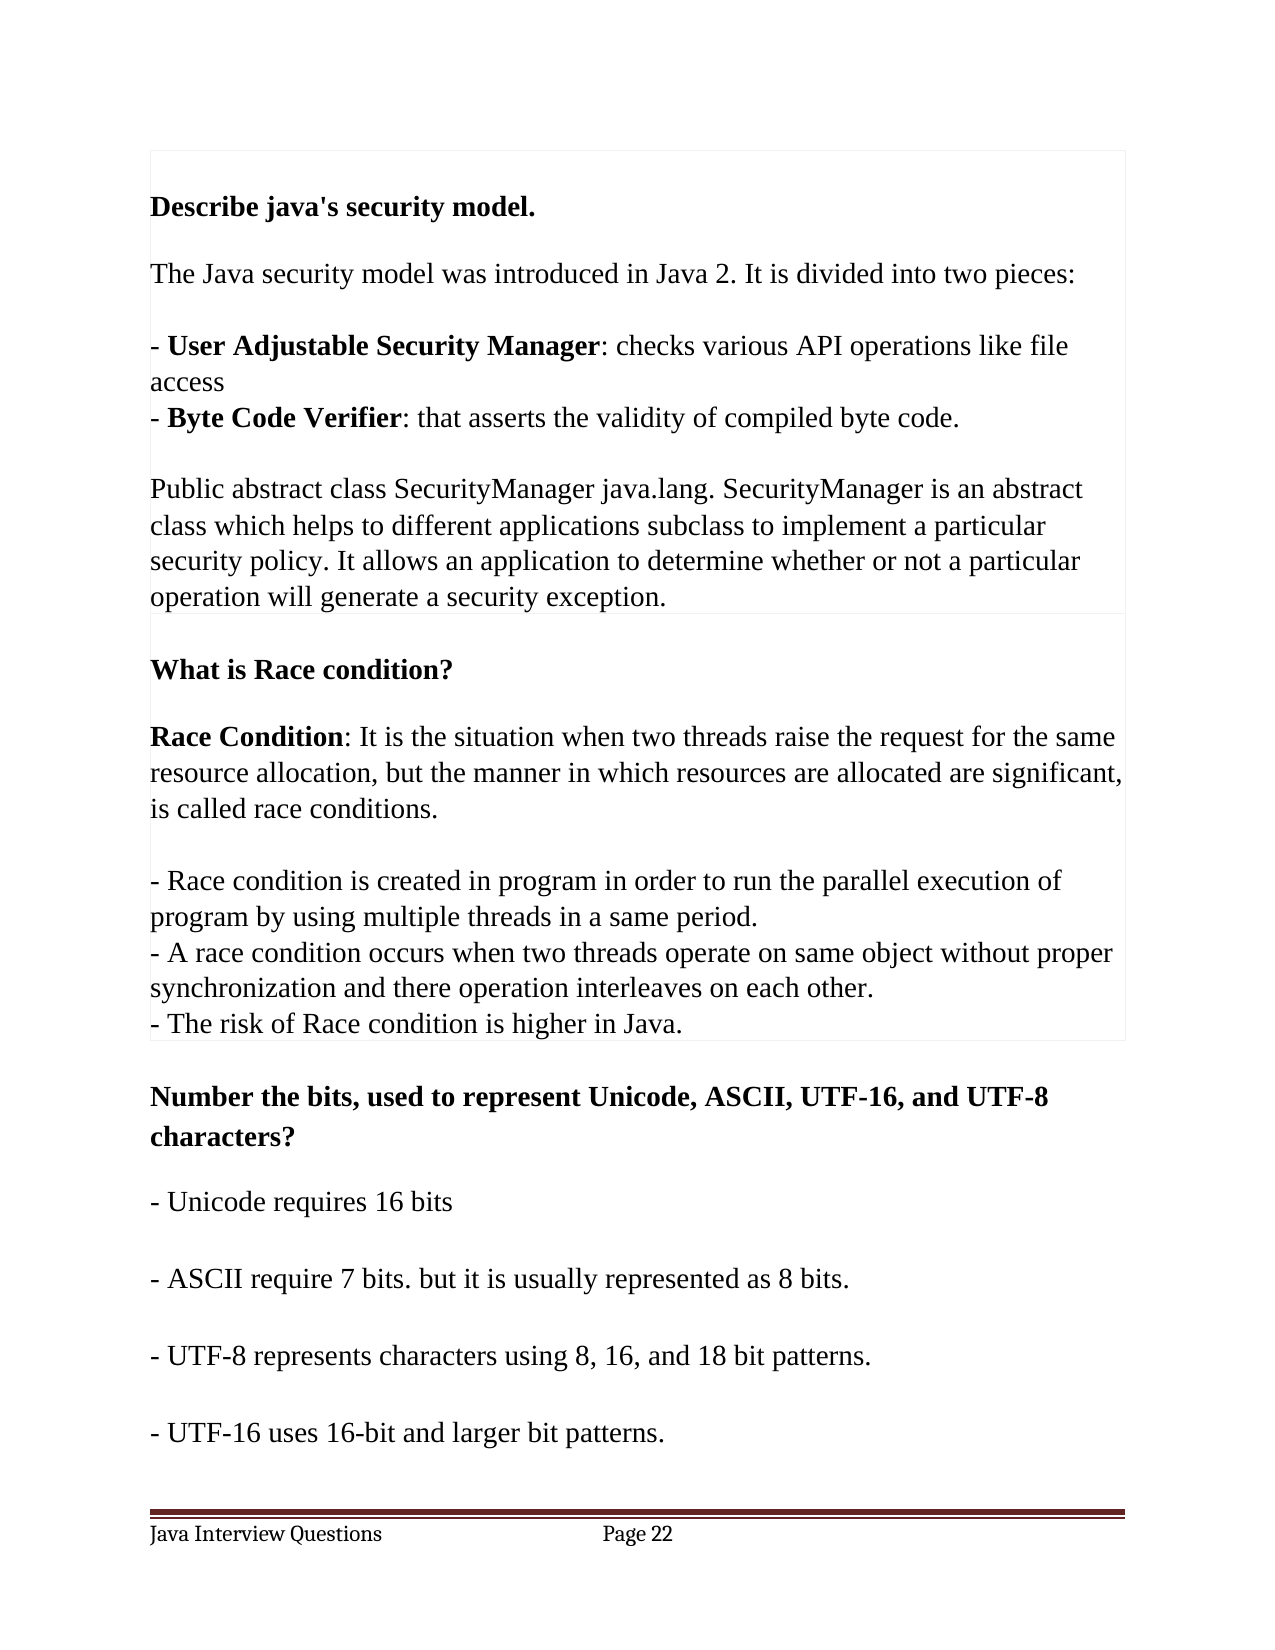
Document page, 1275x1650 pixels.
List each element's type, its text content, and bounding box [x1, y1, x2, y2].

table_header Describe java's security model. The Java security model was introduced in Java 2. It is divided into two pieces: - User Adjustable Security Manager: checks various API operations like file access - Byte Code Verifier: that asserts the validity of compiled byte code. Public abstract class SecurityManager java.lang. SecurityManager is an abstract class which helps to different applications subclass to implement a particular security policy. It allows an application to determine whether or not a particular operation will generate a security exception. [151, 151, 1125, 613]
text Number the bits, used to represent Unicode, ASCII, UTF-16, and UTF-8 characters? [150, 1072, 1125, 1153]
text - Unicode requires 16 bits - ASCII require 7 bits. but it is usually represented as 8 bits. - UTF-8 represents characters using 8, 16, and 18 bit patterns. - UTF-16 uses 16-bit and larger bit patterns. [150, 1184, 1125, 1481]
table_cell What is Race condition? Race Condition: It is the situation when two threads raise the request for the same resource allocation, but the manner in which resources are allocated are significant, is called race conditions. - Race condition is created in program in order to run the parallel execution of program by using multiple threads in a same period. - A race condition occurs when two threads operate on same object without proper synchronization and there operation interleaves on each other. - The risk of Race condition is higher in Java. [151, 614, 1125, 1040]
